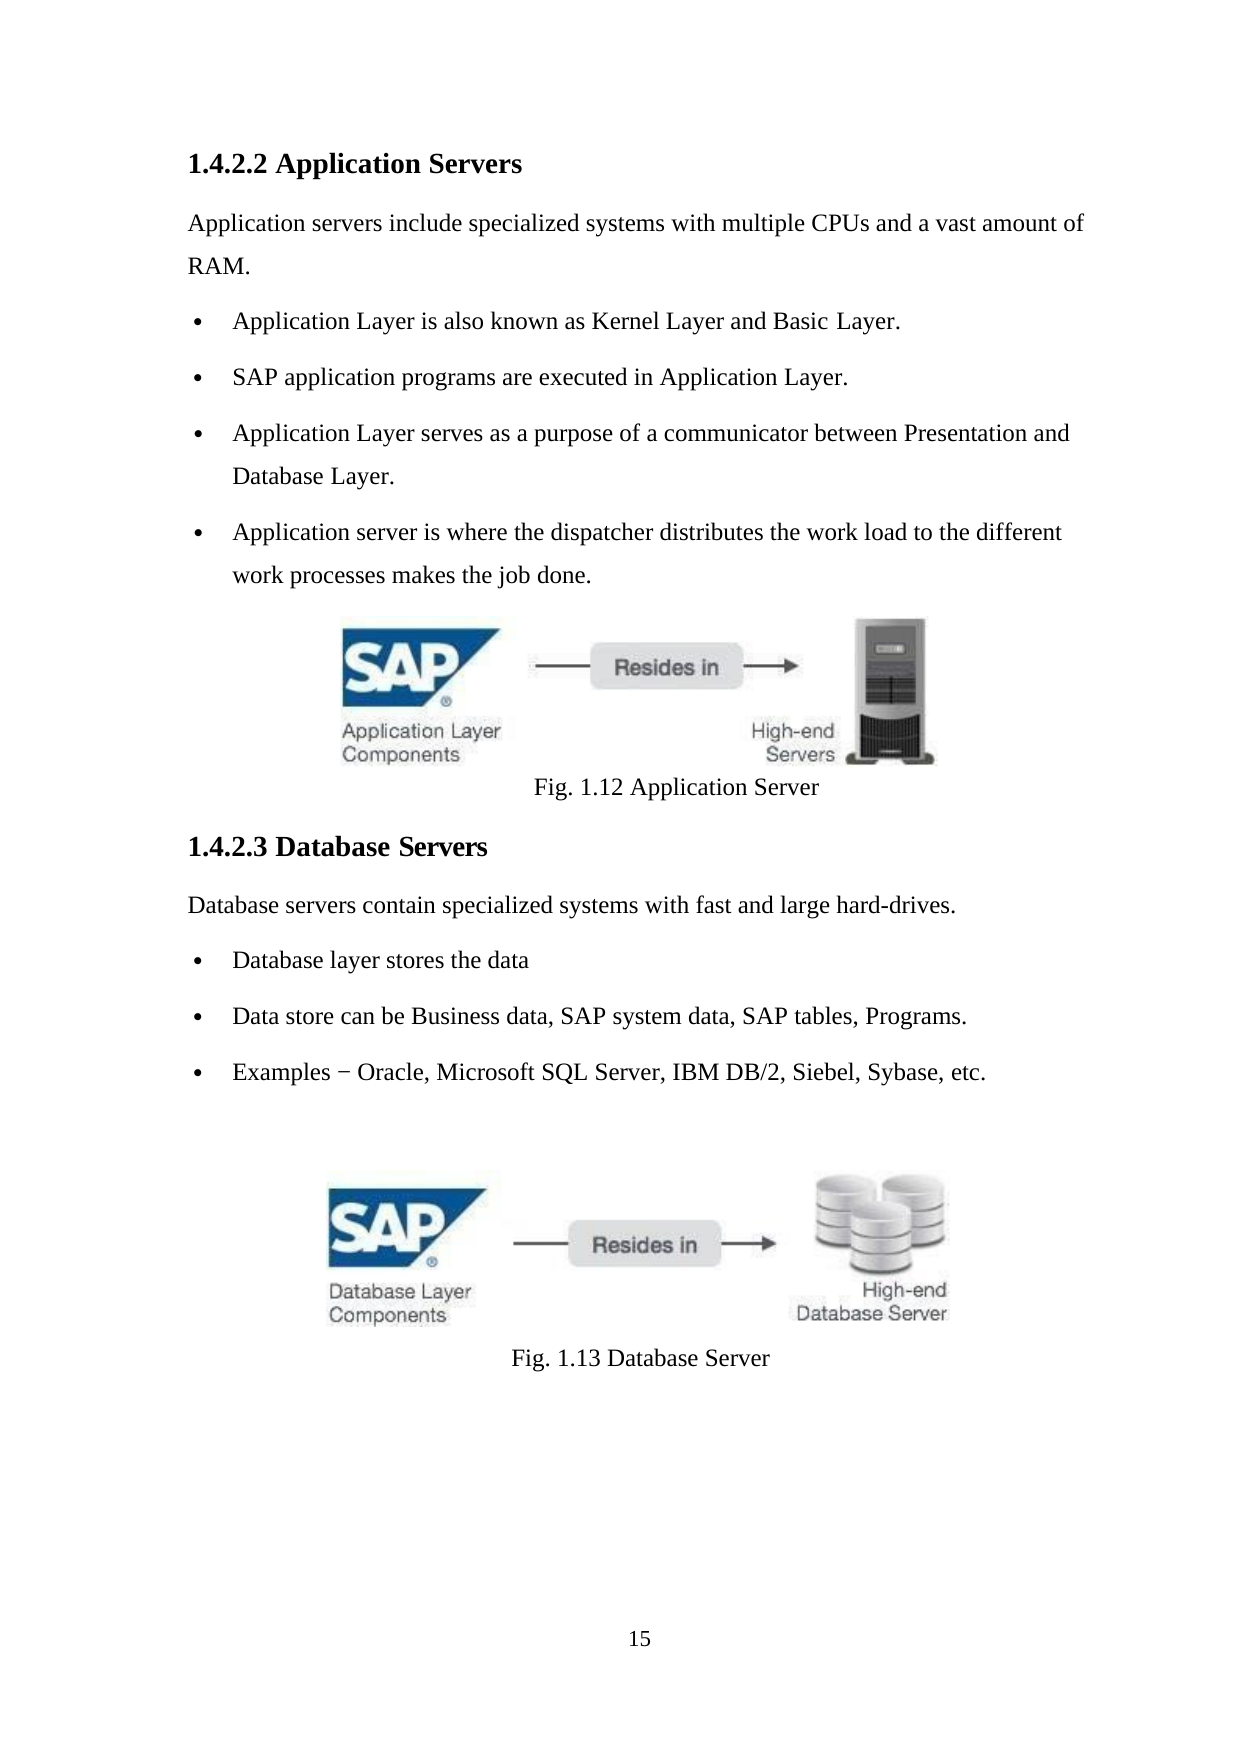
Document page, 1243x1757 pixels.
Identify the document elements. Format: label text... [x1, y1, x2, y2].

list Examples − Oracle, Microsoft SQL Server, IBM DB/2, Siebel, Sybase, etc. [194, 1057, 1145, 1086]
text Database servers contain specialized systems with fast and large hard-drives. [187, 890, 1145, 919]
list Application Layer is also known as Kernel Layer and Basic Layer. [194, 306, 1145, 335]
text Fig. 1.13 Database Server [466, 1327, 815, 1371]
text Application servers include specialized systems with multiple CPUs and a vast amount of RAM. [187, 208, 1087, 280]
list Data store can be Business data, SAP system data, SAP tables, Programs. [194, 1001, 1145, 1030]
picture [340, 616, 938, 768]
subtitle Database Servers [187, 829, 489, 862]
list Application Layer serves as a purpose of a communicator between Presentation and Database Layer. [194, 418, 1071, 490]
text Fig. 1.12 Application Server [534, 772, 1145, 801]
list Application server is where the dispatcher distributes the work load to the different work processes makes the job done. [194, 517, 1063, 589]
list SAP application programs are executed in Application Layer. [194, 362, 1145, 391]
list Database layer stores the data [194, 946, 1145, 974]
picture [326, 1170, 950, 1327]
subtitle Application Servers [187, 146, 1145, 179]
